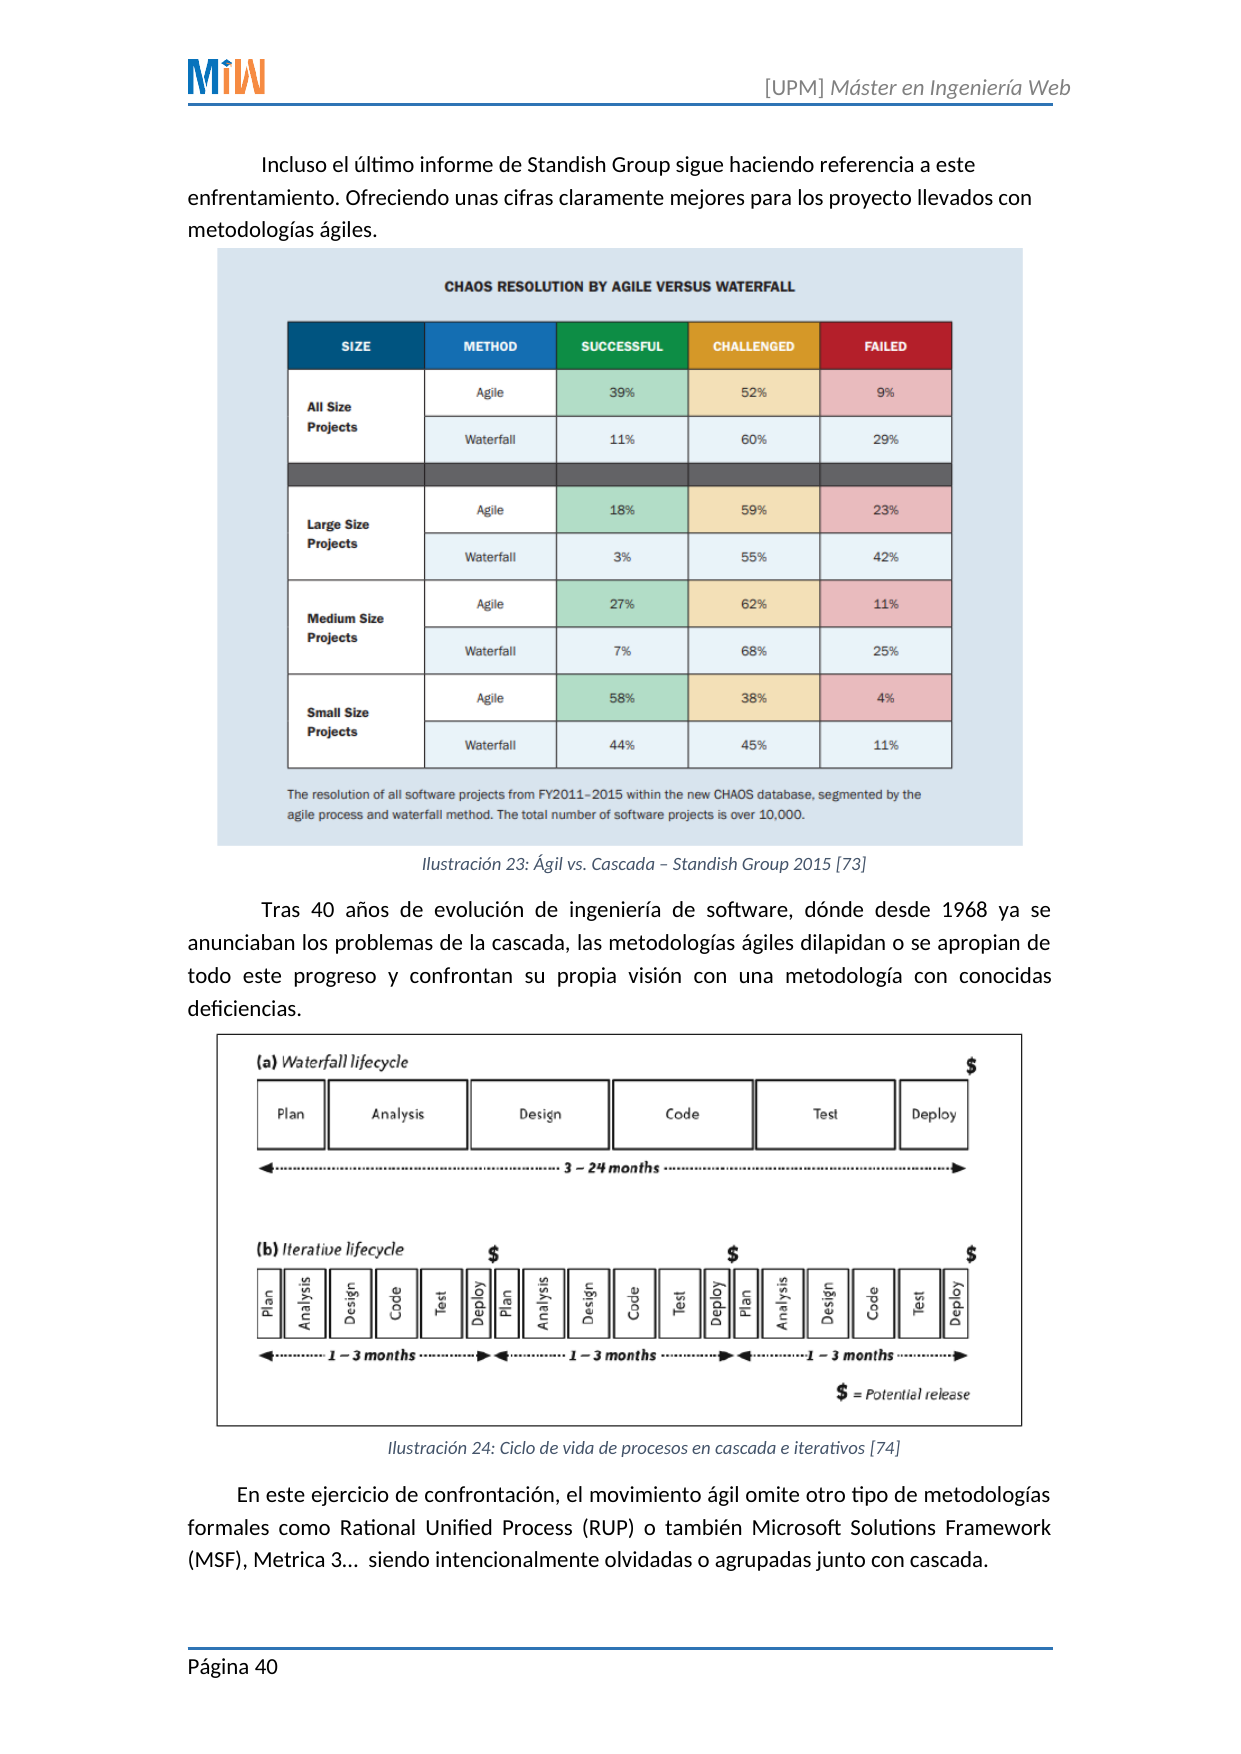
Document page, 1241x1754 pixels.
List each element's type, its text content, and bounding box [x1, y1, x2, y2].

text Ilustración 23: Ágil vs. Cascada – Standish Group 2015 [187, 852, 1053, 875]
picture [211, 1026, 1029, 1431]
text Incluso el último informe de Standish Group sigue haciendo referencia a este enfrentamiento. Ofreciendo unas cifras claramente mejores para los proyecto llevados con metodologías ágiles. [187, 150, 1053, 243]
text Tras 40 años de evolución de ingeniería de software, dónde desde 1968 ya se anunciaban los problemas de la cascada, las metodologías ágiles dilapidan o se apropian de todo este progreso y confrontan su propia visión con una metodología con conocidas deficiencias. [187, 896, 1053, 1022]
text Ilustración 24: Ciclo de vida de procesos en cascada e iterativos [187, 1436, 1053, 1459]
picture [217, 248, 1023, 847]
text En este ejercicio de confrontación, el movimiento ágil omite otro tipo de metodologías formales como Rational Unified Process (RUP) o también Microsoft Solutions Framework (MSF), Metrica 3… siendo intencionalmente olvidadas o agrupadas junto con cascada. [187, 1480, 1053, 1573]
picture [187, 59, 265, 95]
